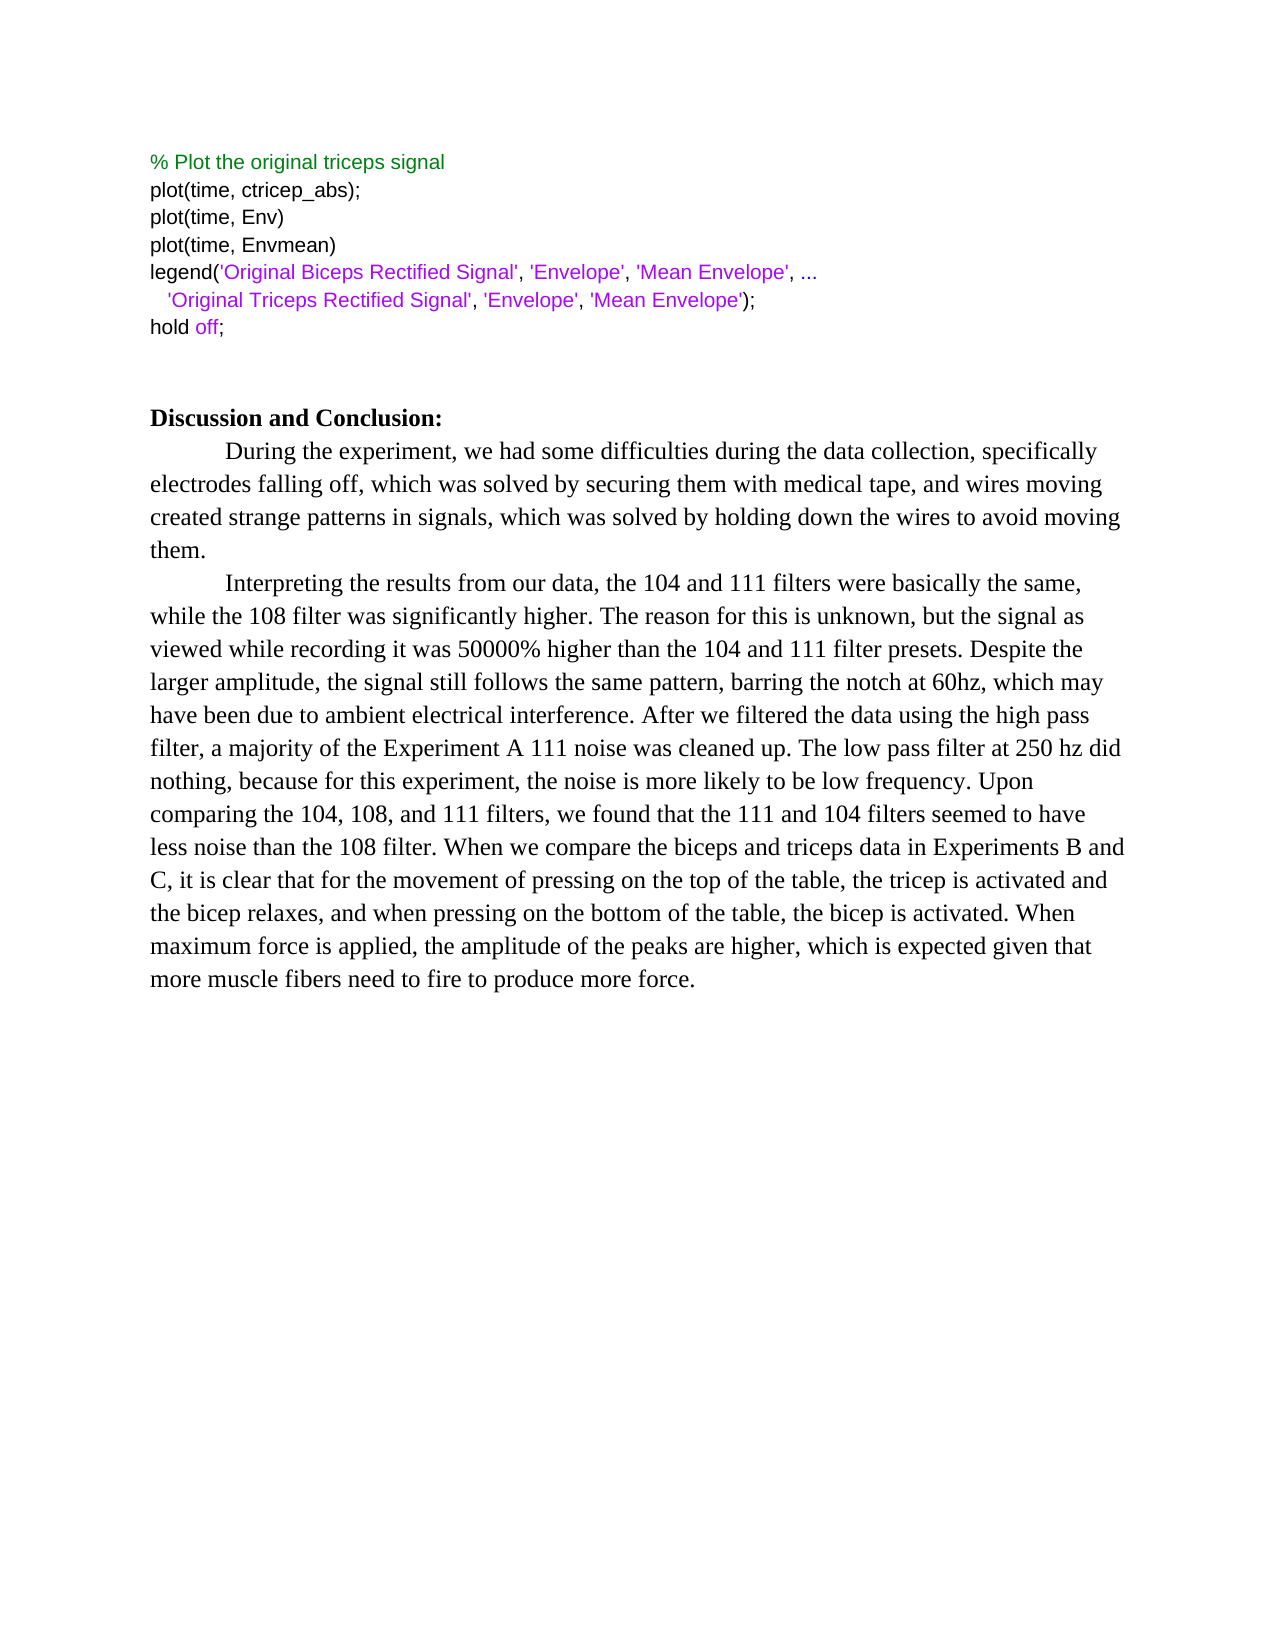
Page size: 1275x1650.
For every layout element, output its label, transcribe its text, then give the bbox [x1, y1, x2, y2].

text hold off; [150, 315, 1125, 339]
text % Plot the original triceps signal [150, 150, 1125, 174]
text 'Original Triceps Rectified Signal', 'Envelope', 'Mean Envelope'); [150, 287, 1125, 311]
text plot(time, Envmean) [150, 232, 1125, 256]
text During the experiment, we had some difficulties during the data collection, specifically electrodes falling off, which was solved by securing them with medical tape, and wires moving created strange patterns in signals, which was solved by holding down the wires to avoid moving them. [150, 436, 1125, 564]
text plot(time, Env) [150, 205, 1125, 229]
text Discussion and Conclusion: [150, 403, 1125, 432]
text plot(time, ctricep_abs); [150, 177, 1125, 201]
text legend('Original Biceps Rectified Signal', 'Envelope', 'Mean Envelope', ... [150, 260, 1125, 284]
text Interpreting the results from our data, the 104 and 111 filters were basically the same, while the 108 filter was significantly higher. The reason for this is unknown, but the signal as viewed while recording it was 50000% higher than the 104 and 111 filter presets. Despite the larger amplitude, the signal still follows the same pattern, barring the notch at 60hz, which may have been due to ambient electrical interference. After we filtered the data using the high pass filter, a majority of the Experiment A 111 noise was cleaned up. The low pass filter at 250 hz did nothing, because for this experiment, the noise is more likely to be low frequency. Upon comparing the 104, 108, and 111 filters, we found that the 111 and 104 filters seemed to have less noise than the 108 filter. When we compare the biceps and triceps data in Experiments B and C, it is clear that for the movement of pressing on the top of the table, the tricep is activated and the bicep relaxes, and when pressing on the bottom of the table, the bicep is activated. When maximum force is applied, the amplitude of the peaks are higher, which is expected given that more muscle fibers need to fire to produce more force. [150, 568, 1125, 993]
